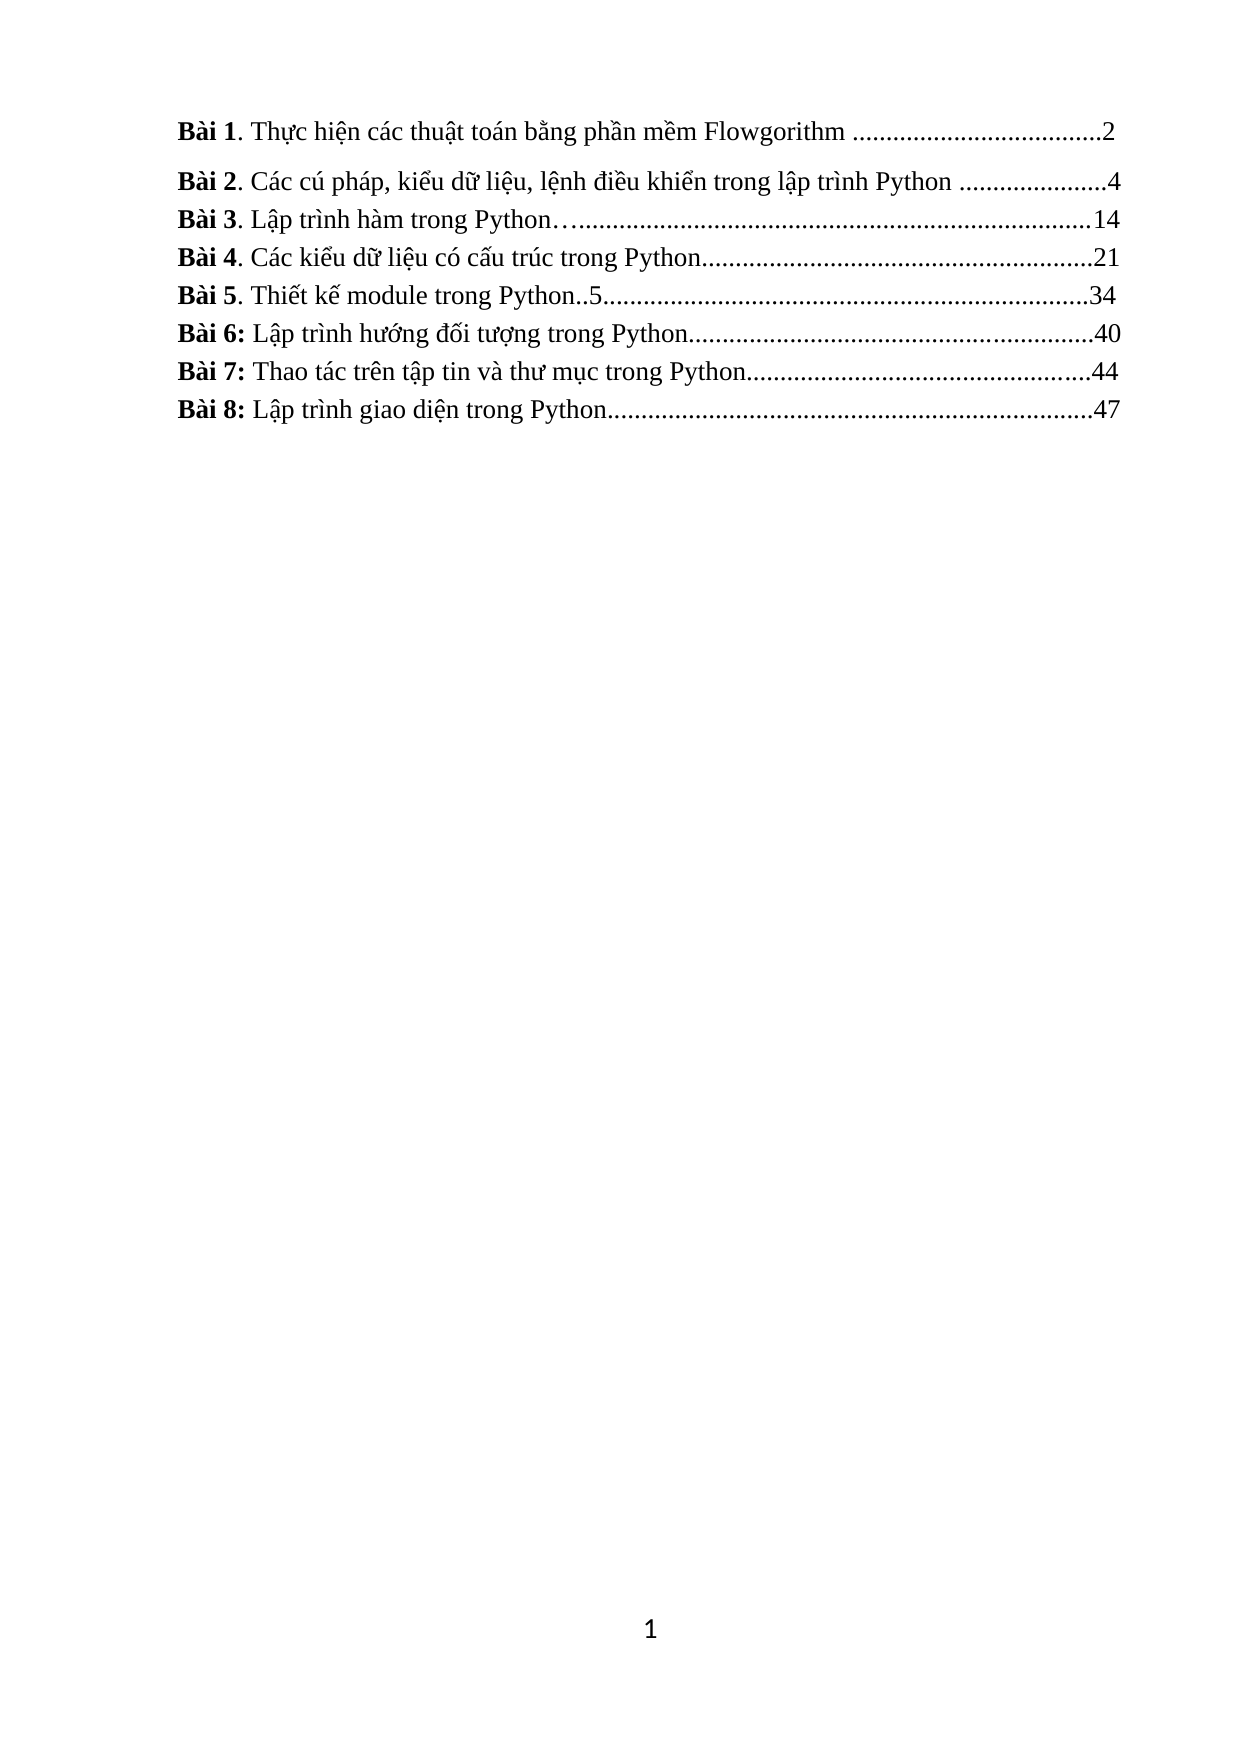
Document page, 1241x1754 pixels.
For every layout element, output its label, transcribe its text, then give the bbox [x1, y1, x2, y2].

text Bài 1. Thực hiện các thuật toán bằng phần mềm Flowgorithm .....................................2 [177, 115, 1122, 146]
text Bài 5. Thiết kế module trong Python..5........................................................................34 [177, 279, 1122, 310]
text Bài 2. Các cú pháp, kiểu dữ liệu, lệnh điều khiển trong lập trình Python ......................4 [177, 165, 1122, 196]
text Bài 4. Các kiểu dữ liệu có cấu trúc trong Python..........................................................21 [177, 241, 1122, 272]
text Bài 6: Lập trình hướng đối tượng trong Python............................................................40 [177, 317, 1122, 348]
text Bài 7: Thao tác trên tập tin và thư mục trong Python...................................................44 [177, 355, 1122, 386]
text Bài 3. Lập trình hàm trong Python…............................................................................14 [177, 203, 1122, 234]
text Bài 8: Lập trình giao diện trong Python........................................................................47 [177, 393, 1122, 424]
